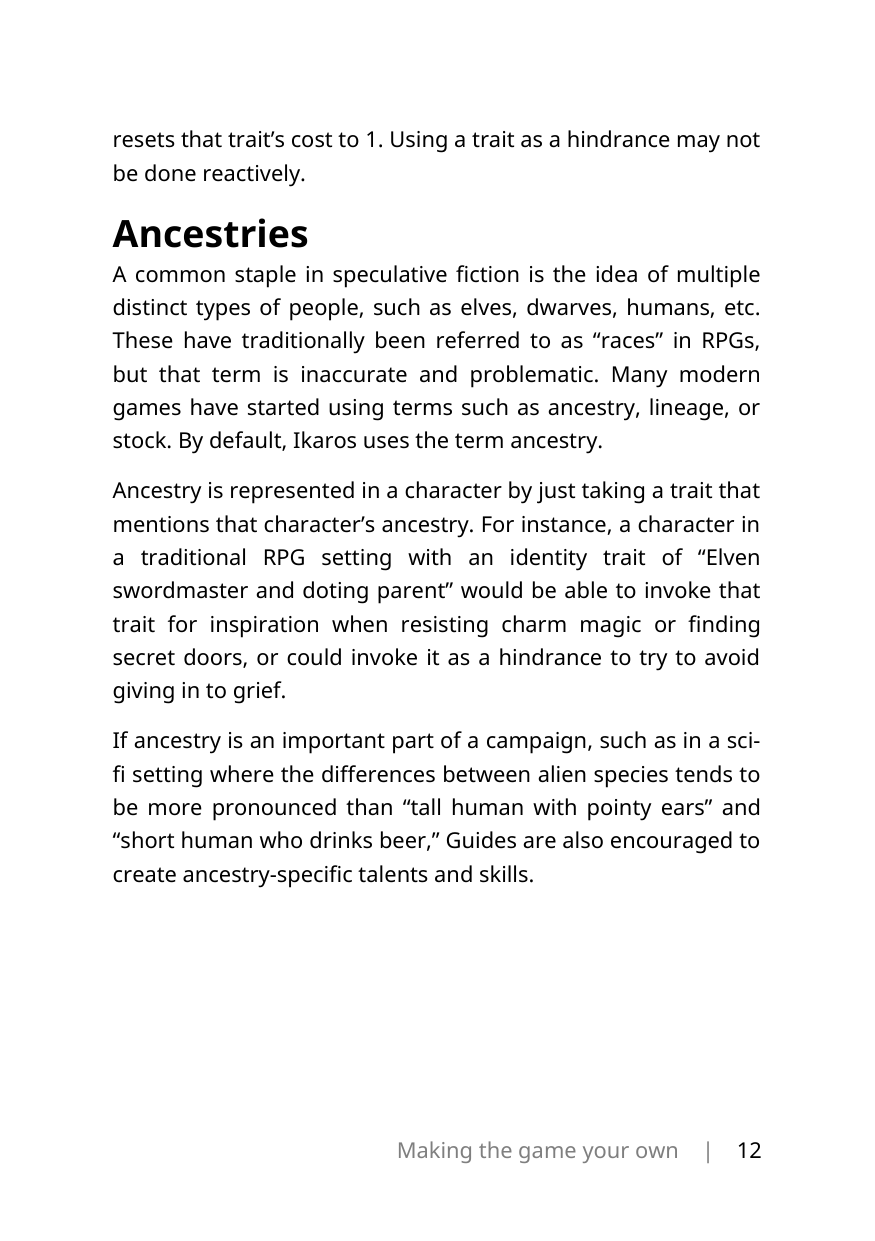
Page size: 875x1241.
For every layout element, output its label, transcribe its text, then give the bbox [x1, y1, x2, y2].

text Ancestry is represented in a character by just taking a trait that mentions that character’s ancestry. For instance, a character in a traditional RPG setting with an identity trait of “Elven swordmaster and doting parent” would be able to invoke that trait for inspiration when resisting charm magic or finding secret doors, or could invoke it as a hindrance to try to avoid giving in to grief. [112, 475, 762, 705]
text If ancestry is an important part of a campaign, such as in a sci-fi setting where the differences between alien species tends to be more pronounced than “tall human with pointy ears” and “short human who drinks beer,” Guides are also encouraged to create ancestry-specific talents and skills. [112, 725, 762, 888]
text A common staple in speculative fiction is the idea of multiple distinct types of people, such as elves, dwarves, humans, etc. These have traditionally been referred to as “races” in RPGs, but that term is inaccurate and problematic. Many modern games have started using terms such as ancestry, lineage, or stock. By default, Ikaros uses the term ancestry. [112, 259, 762, 455]
subtitle Ancestries [112, 208, 762, 259]
